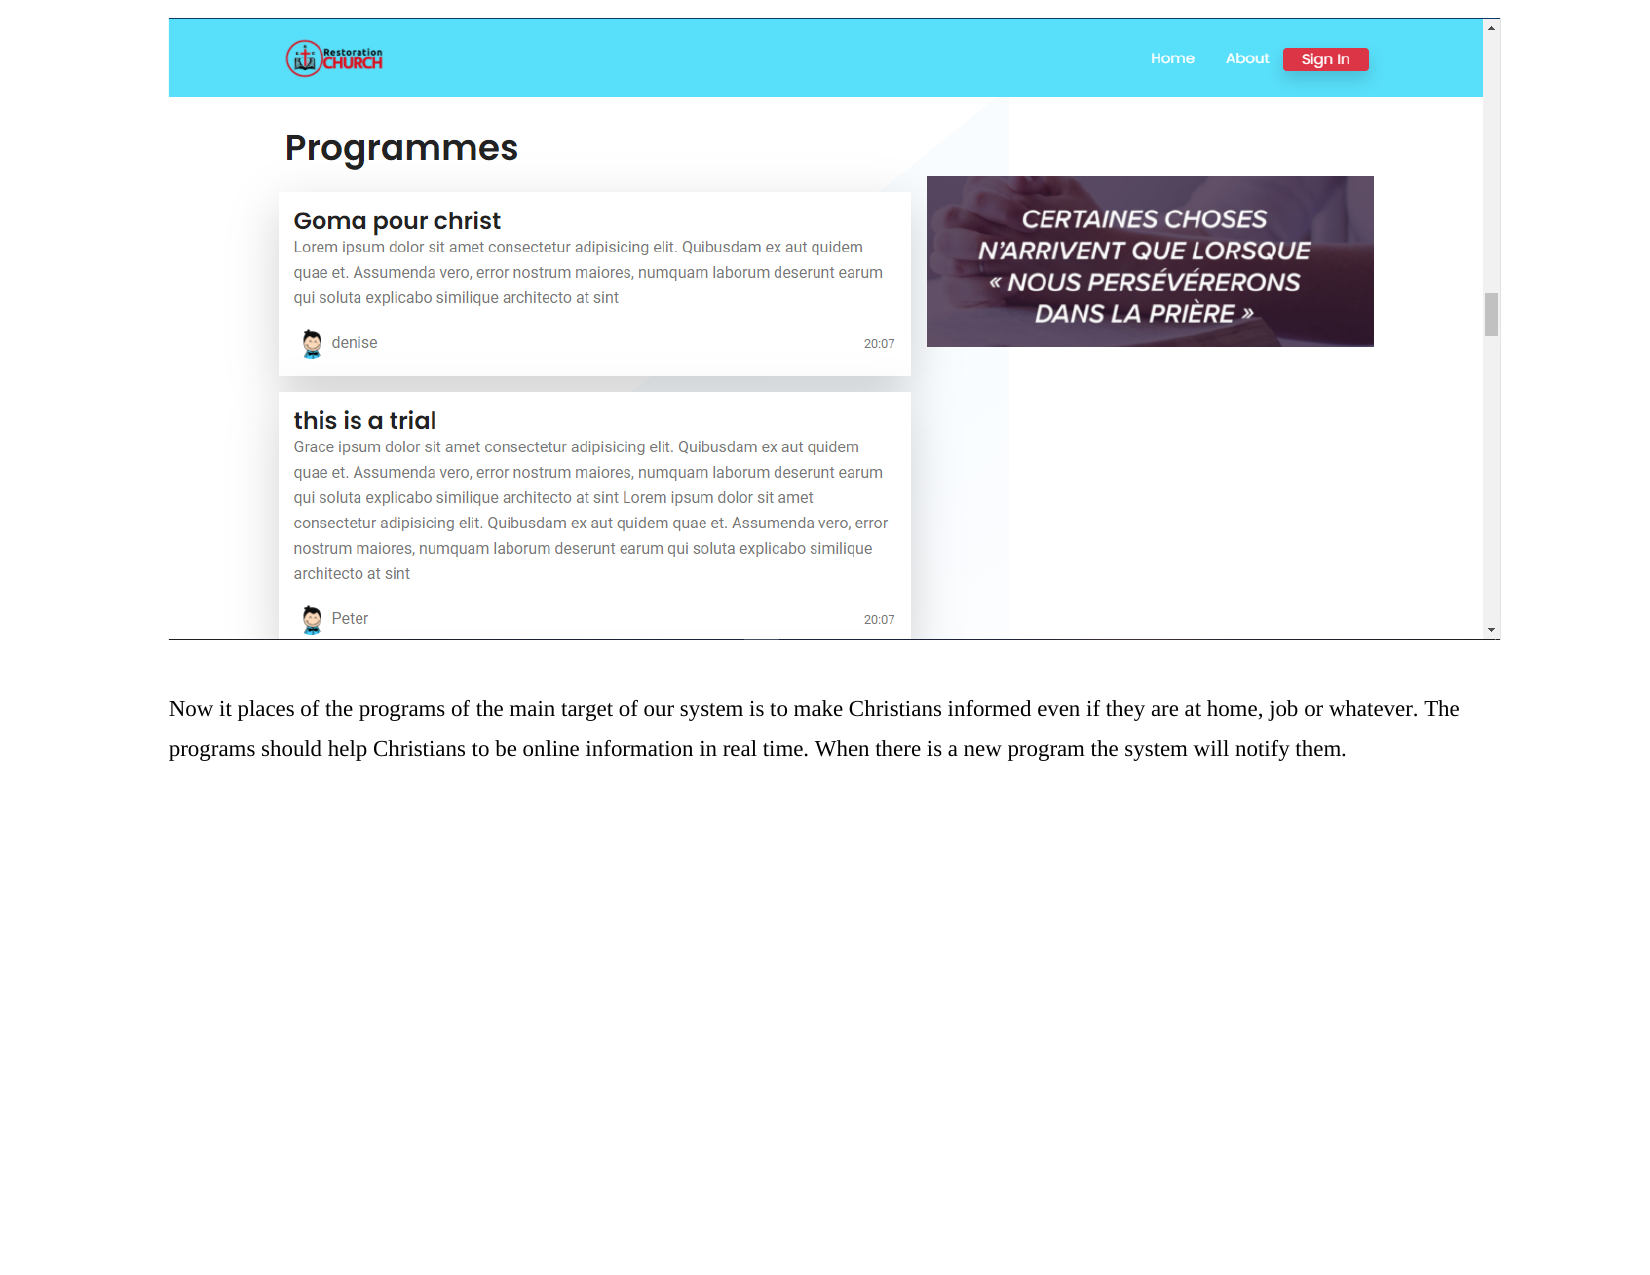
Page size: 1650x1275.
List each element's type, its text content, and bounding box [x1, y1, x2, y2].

picture [168, 18, 1500, 640]
text Now it places of the programs of the main target of our system is to make Christians informed even if they are at home, job or whatever. The programs should help Christians to be online information in real time. When there is a new program the system will notify them. [169, 695, 1500, 761]
